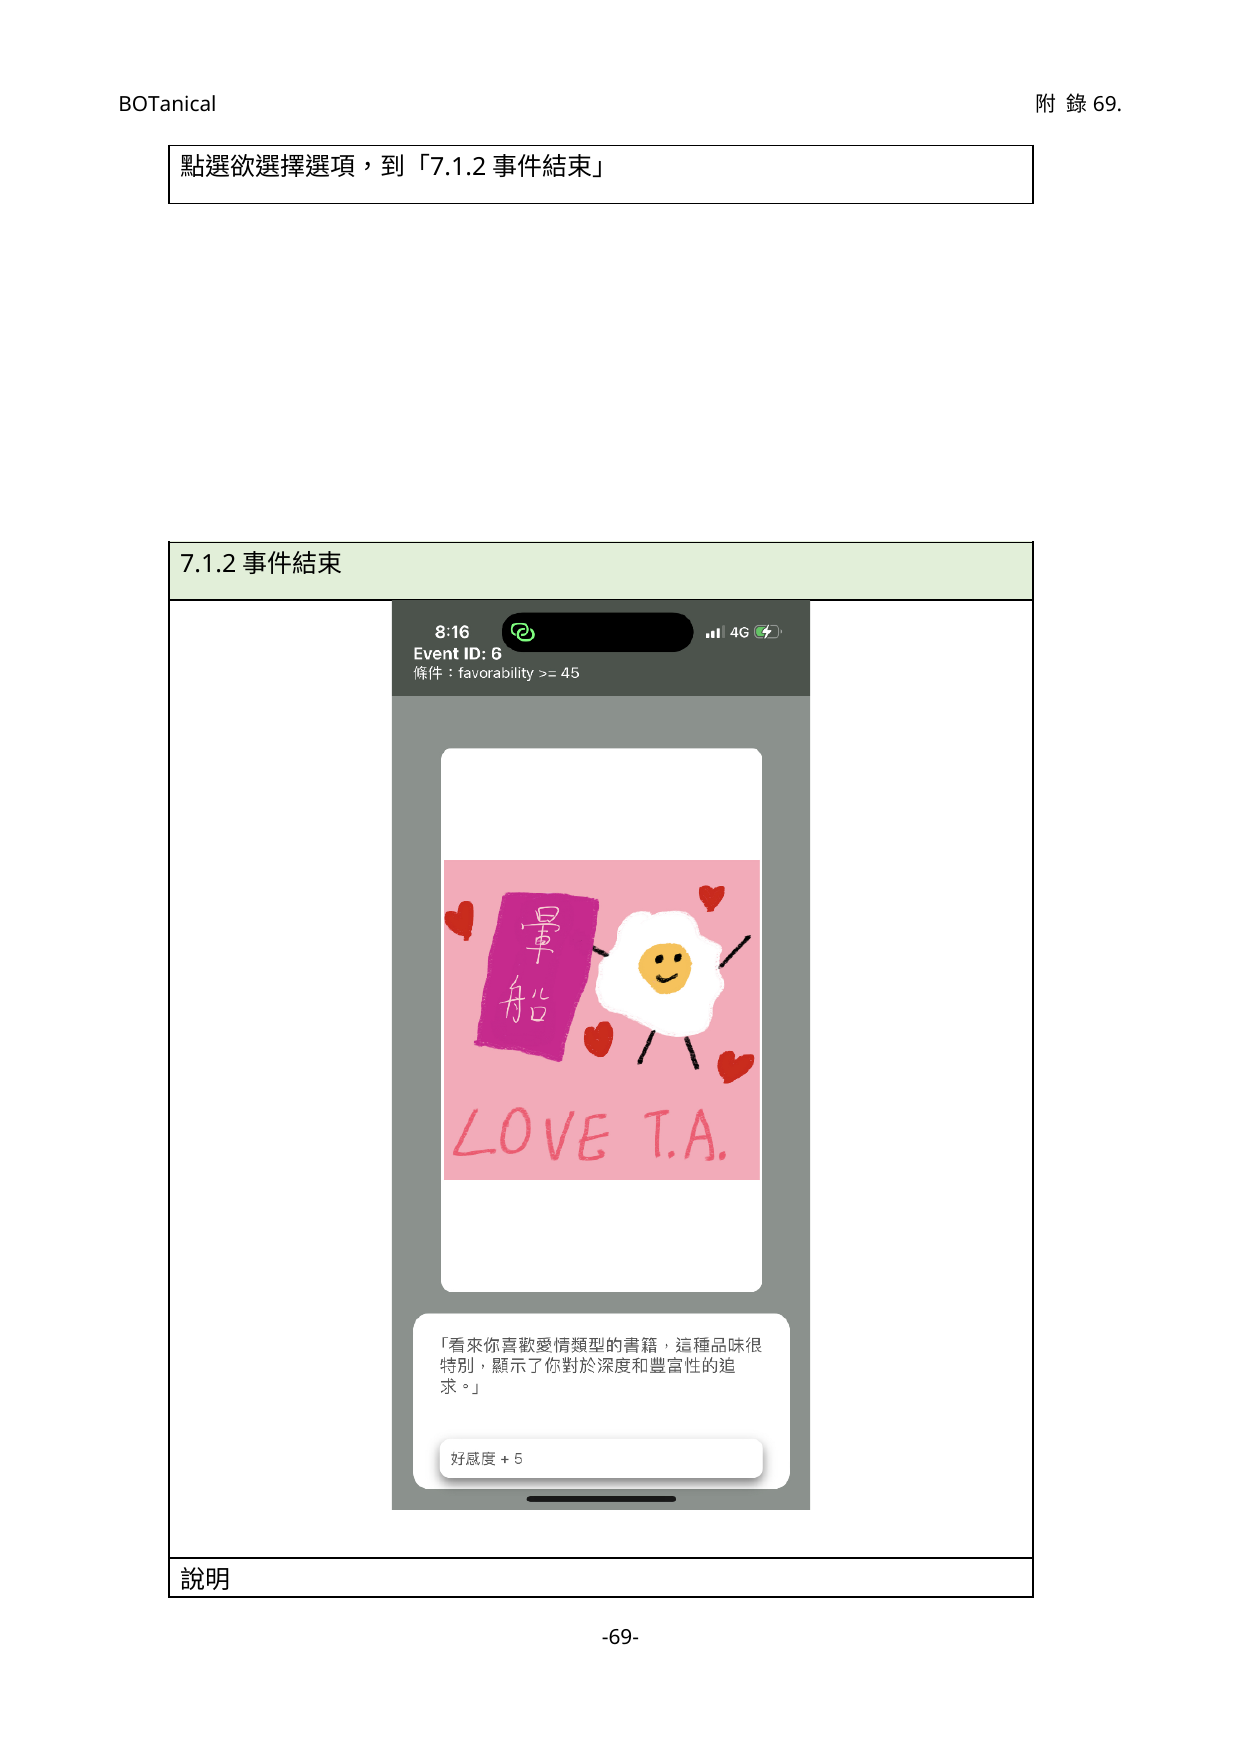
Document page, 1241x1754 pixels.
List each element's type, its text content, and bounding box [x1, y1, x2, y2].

table_cell 說明 點選欲選擇選項，到「7.1.2 事件結束」 [170, 146, 1032, 202]
picture [391, 600, 811, 1510]
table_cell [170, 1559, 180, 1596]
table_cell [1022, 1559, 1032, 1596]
table_cell [170, 601, 1032, 1557]
table_header 7.1.2 事件結束 [170, 543, 1032, 599]
